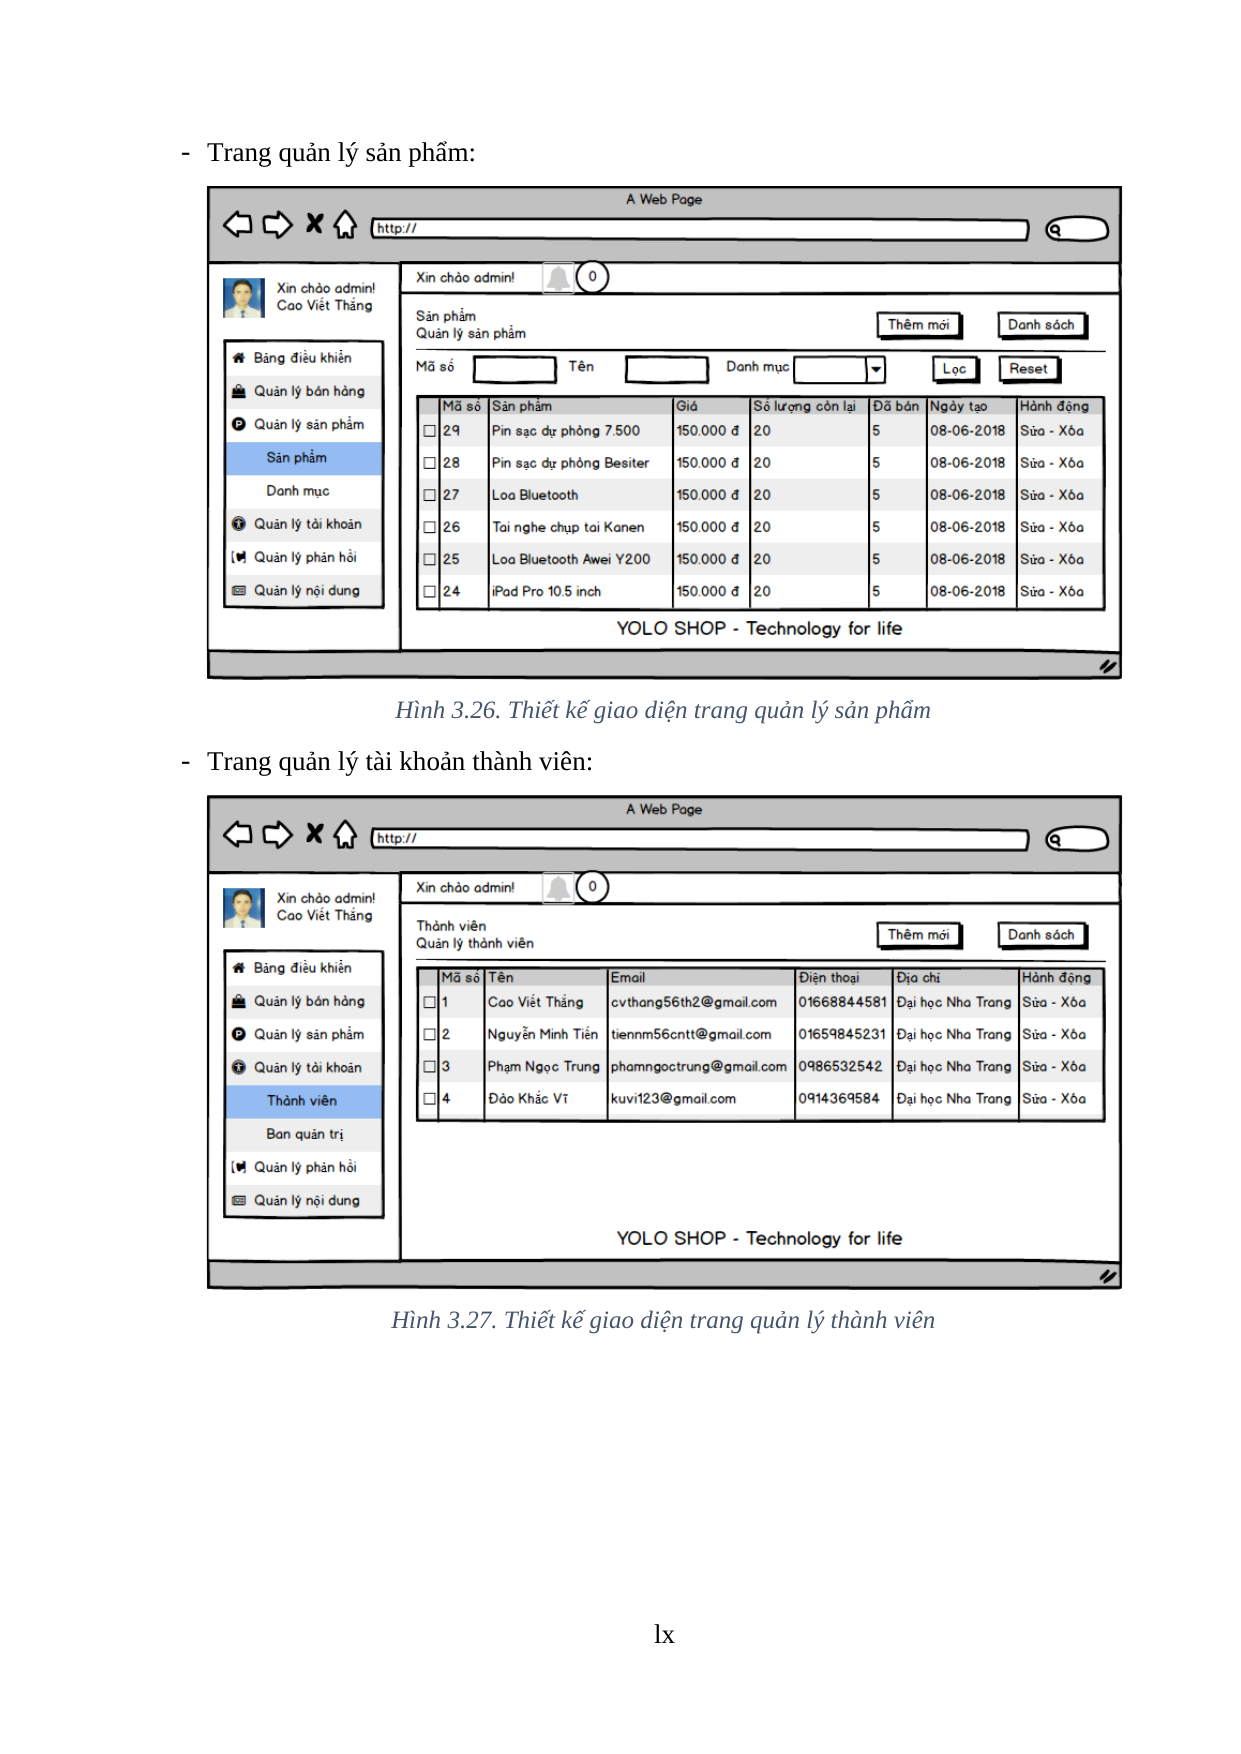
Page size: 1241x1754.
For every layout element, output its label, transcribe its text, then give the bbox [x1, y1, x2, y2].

list Trang quản lý sản phẩm: [177, 136, 1122, 169]
list Trang quản lý tài khoản thành viên: [177, 745, 1122, 778]
picture [206, 795, 1123, 1290]
picture [206, 186, 1123, 680]
